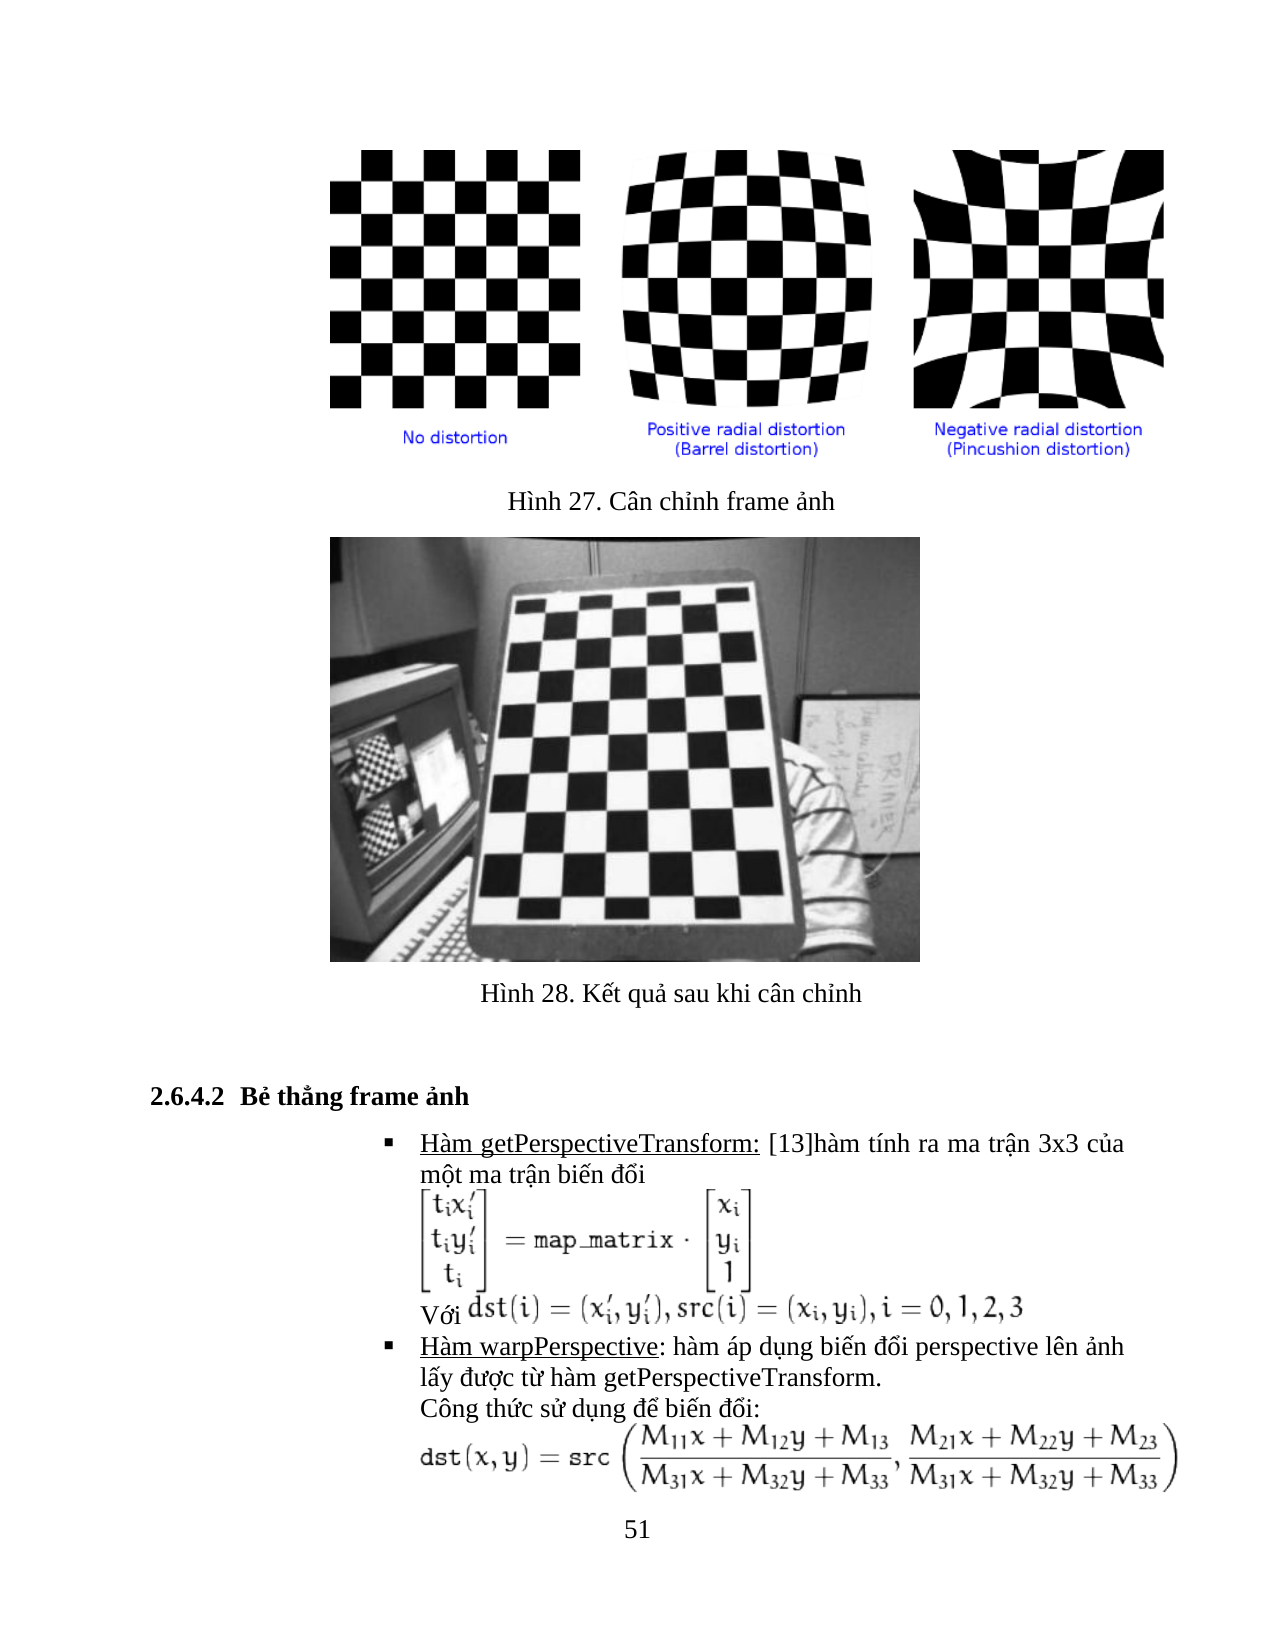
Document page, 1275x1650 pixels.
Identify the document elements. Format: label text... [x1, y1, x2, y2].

picture [420, 1423, 1178, 1494]
picture [330, 537, 920, 962]
subtitle Bẻ thẳng frame ảnh [150, 1080, 1125, 1111]
picture [330, 150, 1164, 470]
list Công thức sử dụng để biến đổi: [420, 1392, 1125, 1423]
text Hình 27. Cân chỉnh frame ảnh [217, 485, 1125, 516]
picture [420, 1189, 1024, 1324]
list Với [420, 1294, 1125, 1330]
text Hình 28. Kết quả sau khi cân chỉnh [217, 977, 1125, 1008]
list Hàm warpPerspective: hàm áp dụng biến đổi perspective lên ảnh lấy được từ hàm getPerspectiveTransform. [382, 1330, 1125, 1392]
list Hàm getPerspectiveTransform: hàm tính ra ma trận 3x3 của một ma trận biến đổi [382, 1127, 1125, 1189]
